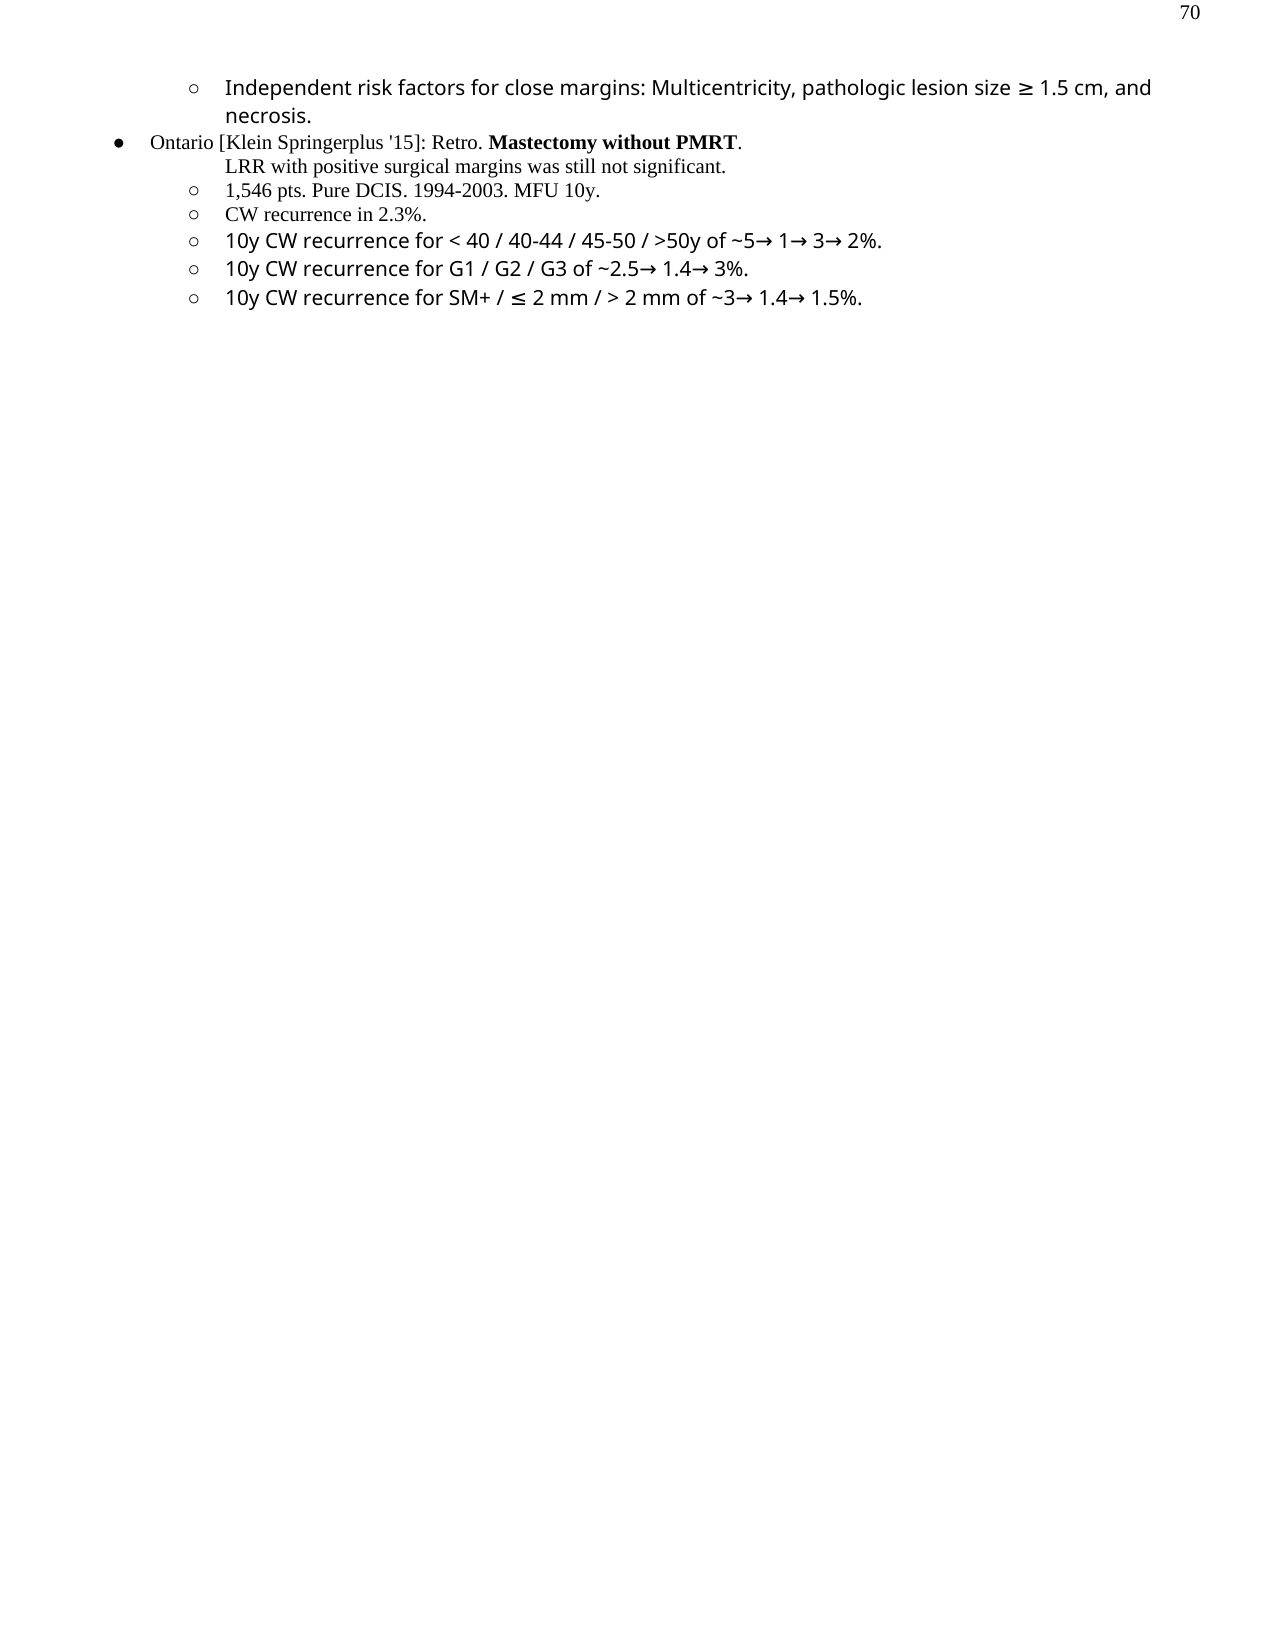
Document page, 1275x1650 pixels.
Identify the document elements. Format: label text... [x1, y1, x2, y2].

list Independent risk factors for close margins: Multicentricity, pathologic lesion size ≥ 1.5 cm, and necrosis. [187, 73, 1200, 129]
list 10y CW recurrence for SM+ / ≤ 2 mm / > 2 mm of ~3→ 1.4→ 1.5%. [187, 283, 1200, 311]
list CW recurrence in 2.3%. [187, 202, 1200, 226]
list 1,546 pts. Pure DCIS. 1994-2003. MFU 10y. [187, 178, 1200, 202]
list 10y CW recurrence for G1 / G2 / G3 of ~2.5→ 1.4→ 3%. [187, 254, 1200, 283]
list Ontario [Klein Springerplus '15]: Retro. Mastectomy without PMRT. [112, 129, 1200, 154]
text LRR with positive surgical margins was still not significant. [150, 154, 1200, 178]
list 10y CW recurrence for < 40 / 40-44 / 45-50 / >50y of ~5→ 1→ 3→ 2%. [187, 226, 1200, 254]
